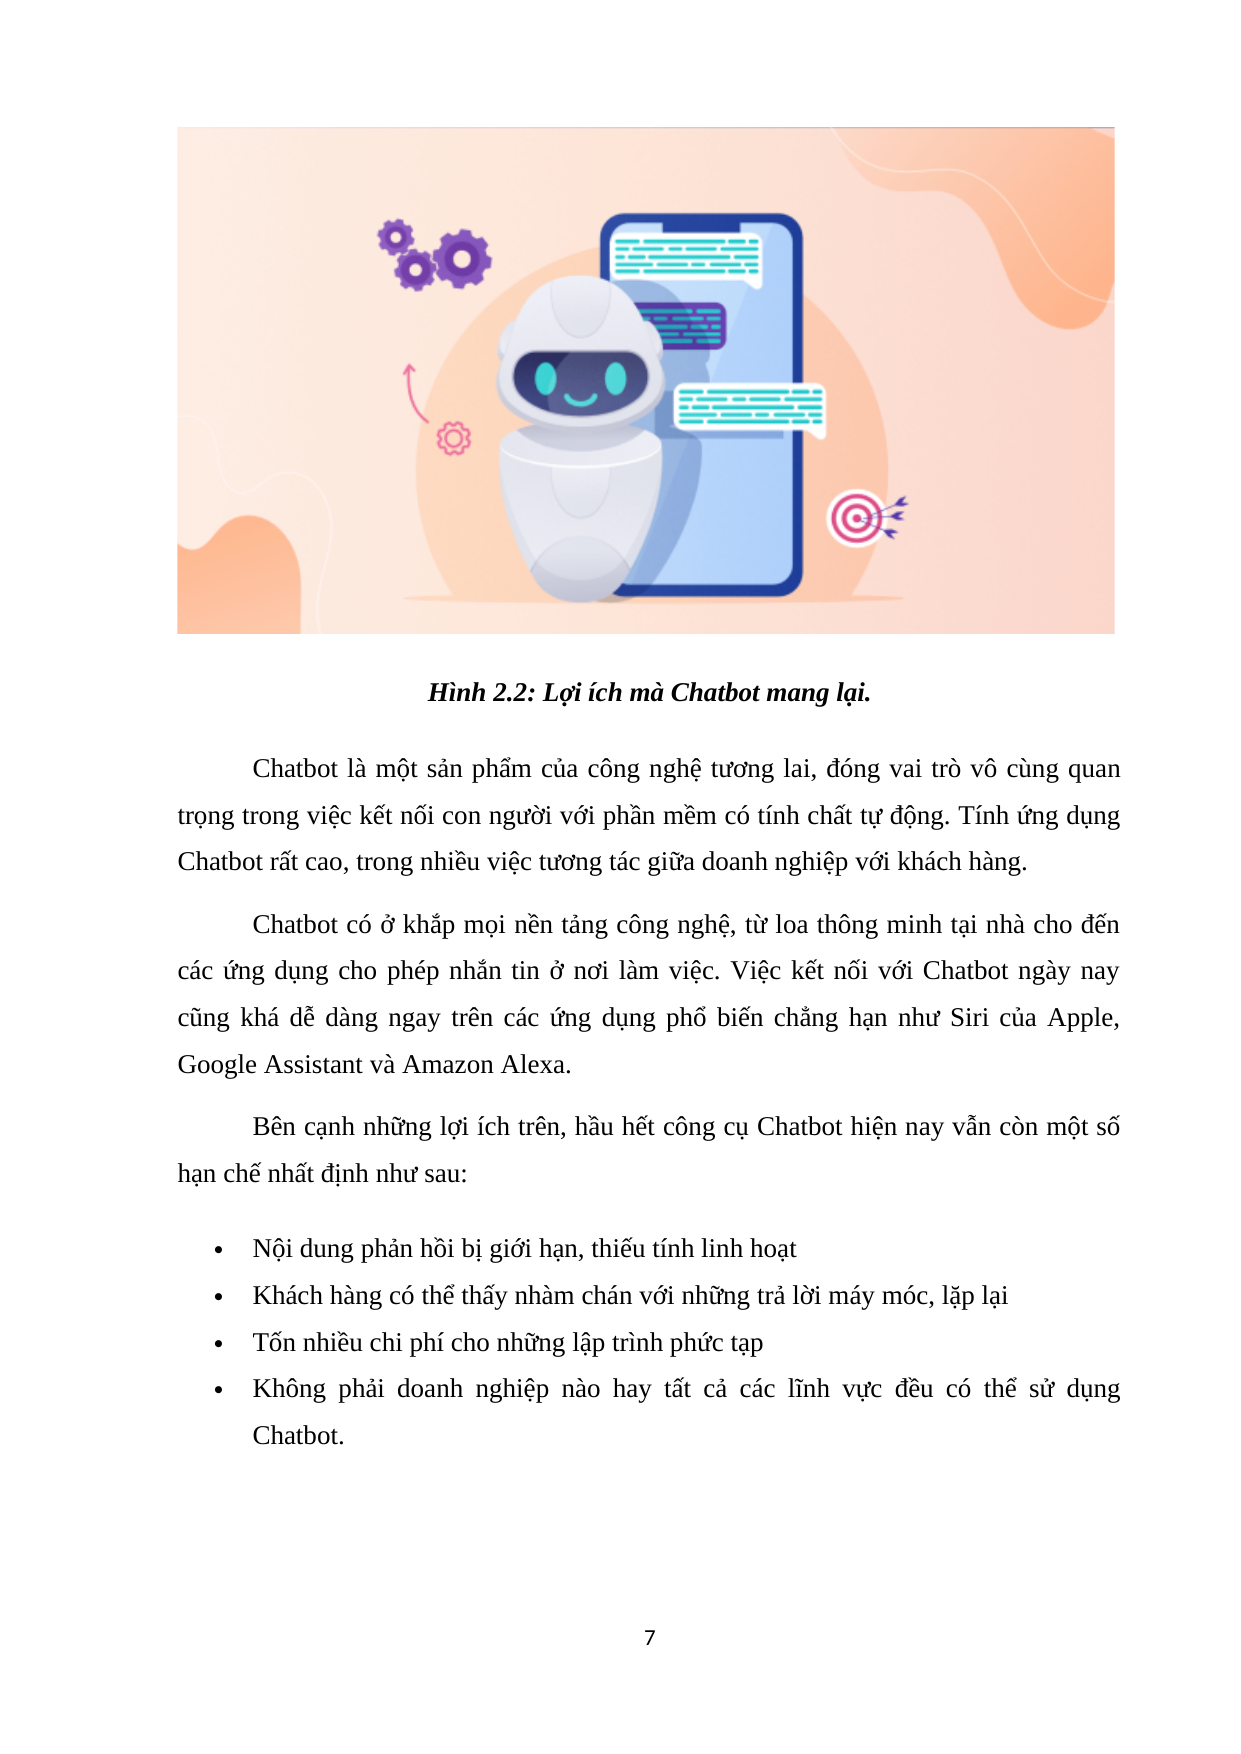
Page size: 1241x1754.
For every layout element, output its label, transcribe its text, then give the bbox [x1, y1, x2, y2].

text Chatbot là một sản phẩm của công nghệ tương lai, đóng vai trò vô cùng quan trọng trong việc kết nối con người với phần mềm có tính chất tự động. Tính ứng dụng Chatbot rất cao, trong nhiều việc tương tác giữa doanh nghiệp với khách hàng. [177, 752, 1122, 877]
list Tốn nhiều chi phí cho những lập trình phức tạp [215, 1326, 1122, 1357]
picture [177, 127, 1115, 634]
text Bên cạnh những lợi ích trên, hầu hết công cụ Chatbot hiện nay vẫn còn một số hạn chế nhất định như sau: [177, 1110, 1122, 1188]
list Không phải doanh nghiệp nào hay tất cả các lĩnh vực đều có thể sử dụng Chatbot. [215, 1373, 1122, 1450]
list Khách hàng có thể thấy nhàm chán với những trả lời máy móc, lặp lại [215, 1279, 1122, 1310]
subtitle Hình 2.2: Lợi ích mà Chatbot mang lại. [177, 676, 1122, 707]
text Chatbot có ở khắp mọi nền tảng công nghệ, từ loa thông minh tại nhà cho đến các ứng dụng cho phép nhắn tin ở nơi làm việc. Việc kết nối với Chatbot ngày nay cũng khá dễ dàng ngay trên các ứng dụng phổ biến chẳng hạn như Siri của Apple, Google Assistant và Amazon Alexa. [177, 908, 1122, 1079]
list Nội dung phản hồi bị giới hạn, thiếu tính linh hoạt [215, 1233, 1122, 1264]
